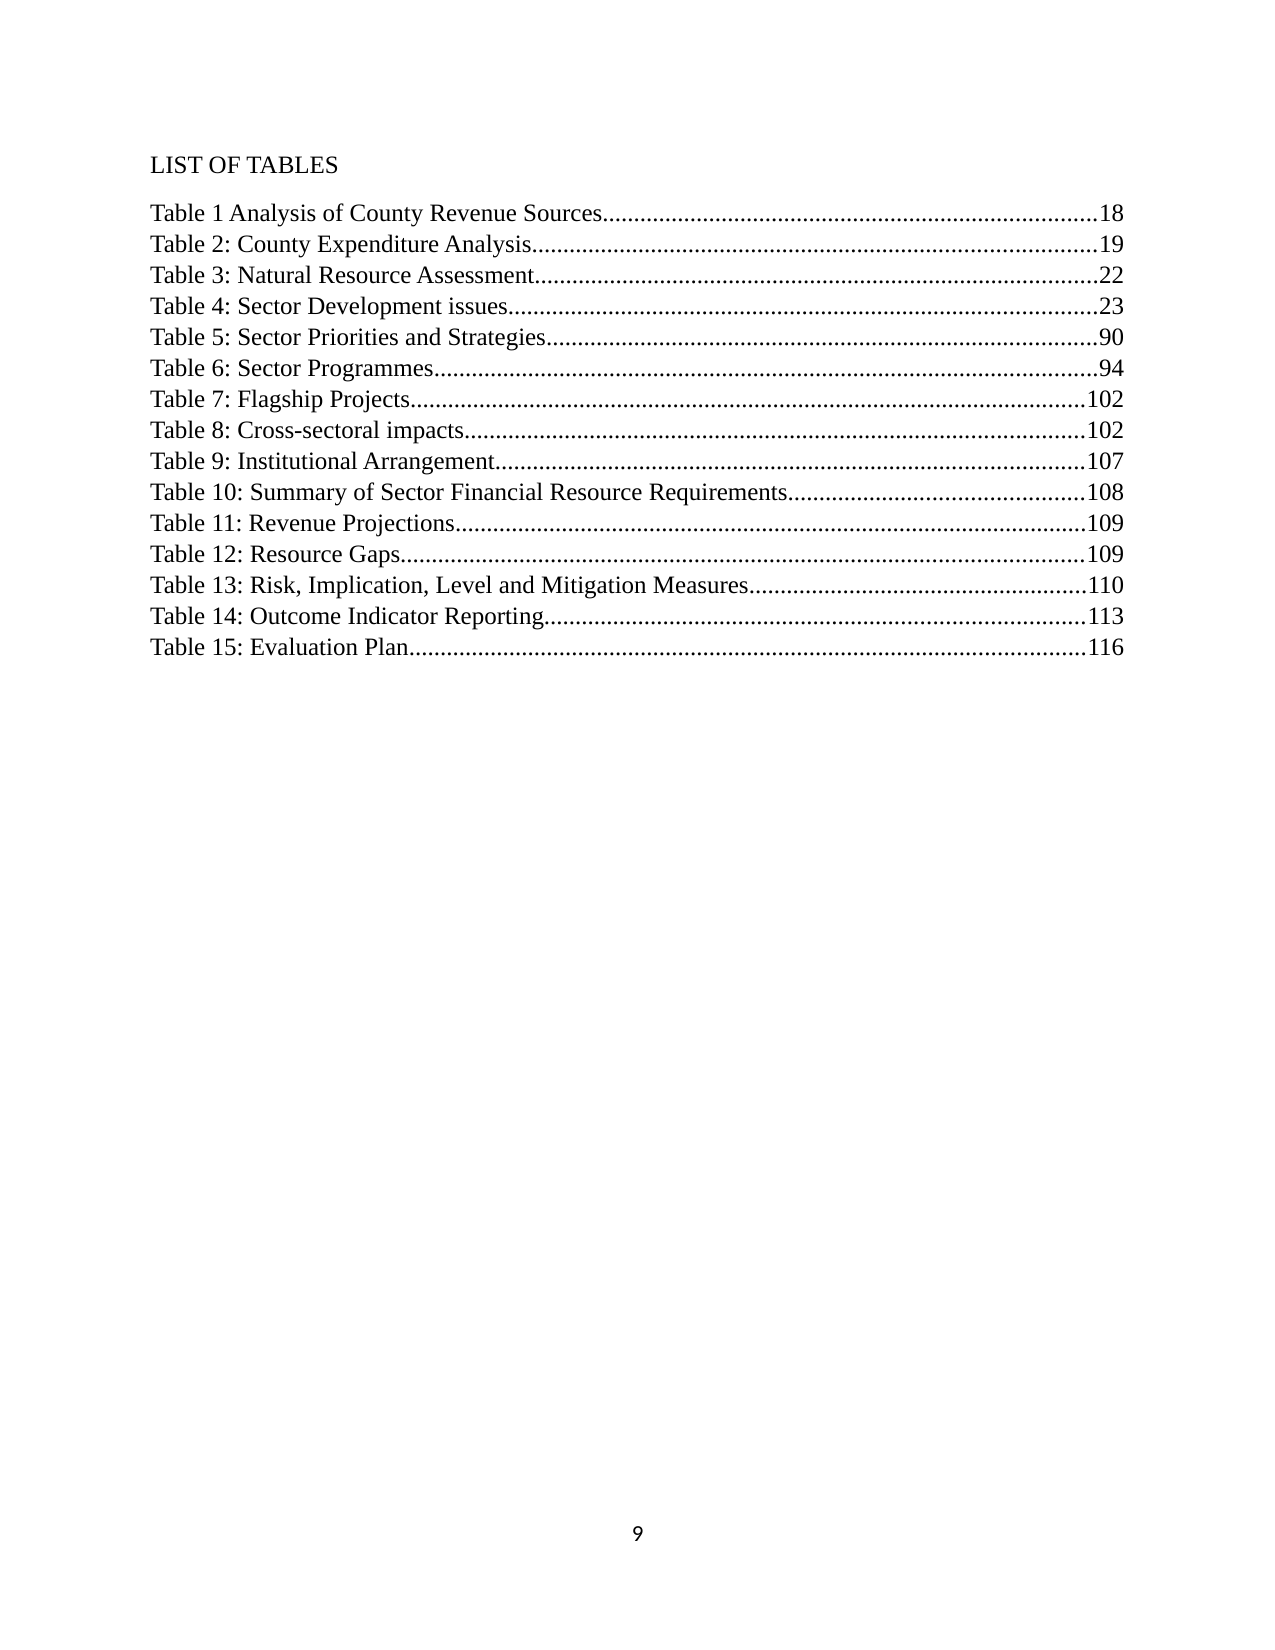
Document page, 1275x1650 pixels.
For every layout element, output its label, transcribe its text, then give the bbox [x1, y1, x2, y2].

text Table 9: Institutional Arrangement 107 [150, 446, 1125, 475]
text Table 15: Evaluation Plan 116 [150, 632, 1125, 661]
text Table 7: Flagship Projects 102 [150, 384, 1125, 413]
text Table 14: Outcome Indicator Reporting 113 [150, 601, 1125, 630]
text Table 8: Cross-sectoral impacts 102 [150, 415, 1125, 444]
text Table 6: Sector Programmes 94 [150, 353, 1125, 382]
text Table 5: Sector Priorities and Strategies 90 [150, 322, 1125, 351]
text Table 10: Summary of Sector Financial Resource Requirements 108 [150, 477, 1125, 506]
text Table 13: Risk, Implication, Level and Mitigation Measures 110 [150, 570, 1125, 599]
text Table 4: Sector Development issues 23 [150, 291, 1125, 319]
text Table 3: Natural Resource Assessment 22 [150, 260, 1125, 288]
text LIST OF TABLES [150, 150, 1125, 179]
text Table 12: Resource Gaps 109 [150, 539, 1125, 568]
text Table 11: Revenue Projections 109 [150, 508, 1125, 537]
text Table 1 Analysis of County Revenue Sources 18 [150, 198, 1125, 226]
text Table 2: County Expenditure Analysis 19 [150, 229, 1125, 257]
